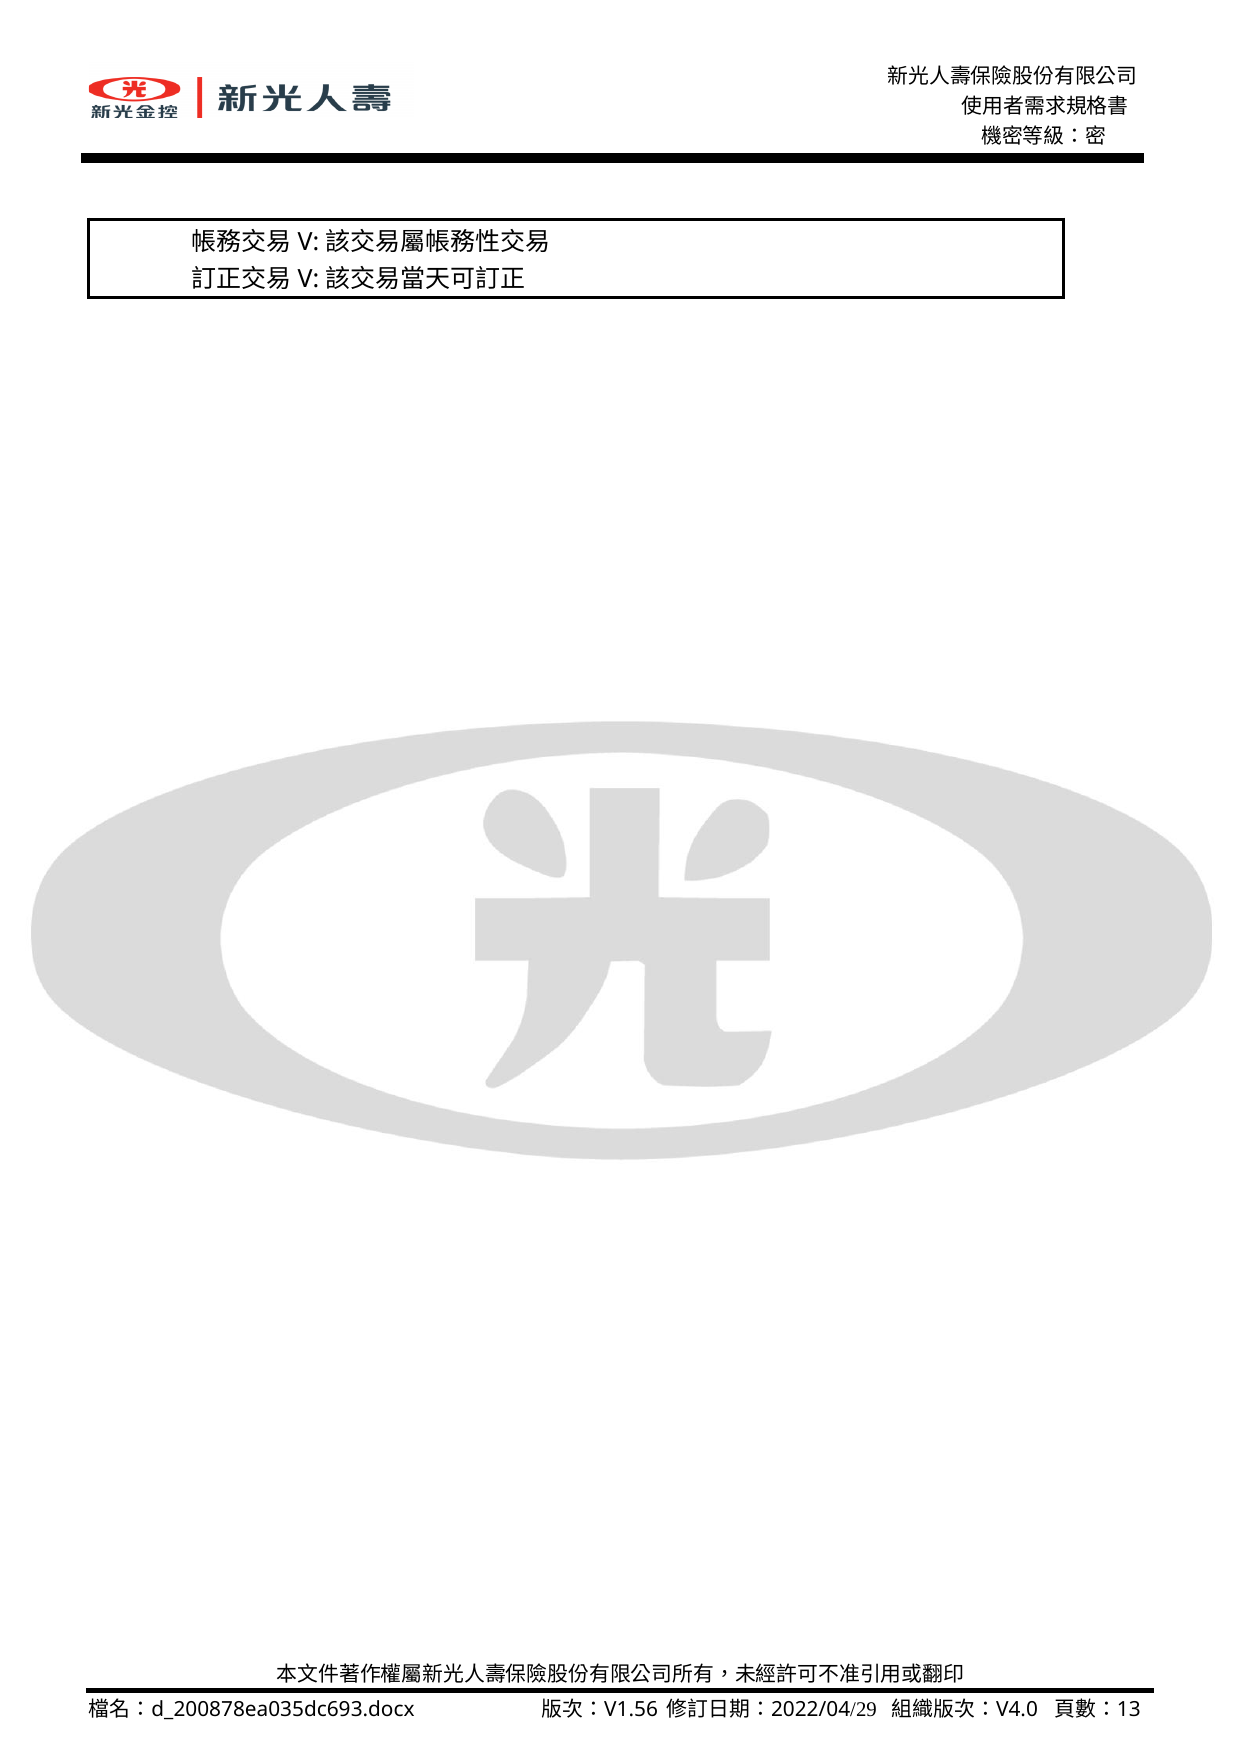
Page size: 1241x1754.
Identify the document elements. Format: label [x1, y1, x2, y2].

picture [25, 713, 1215, 1166]
picture [88, 61, 414, 118]
table_cell [90, 221, 1062, 296]
